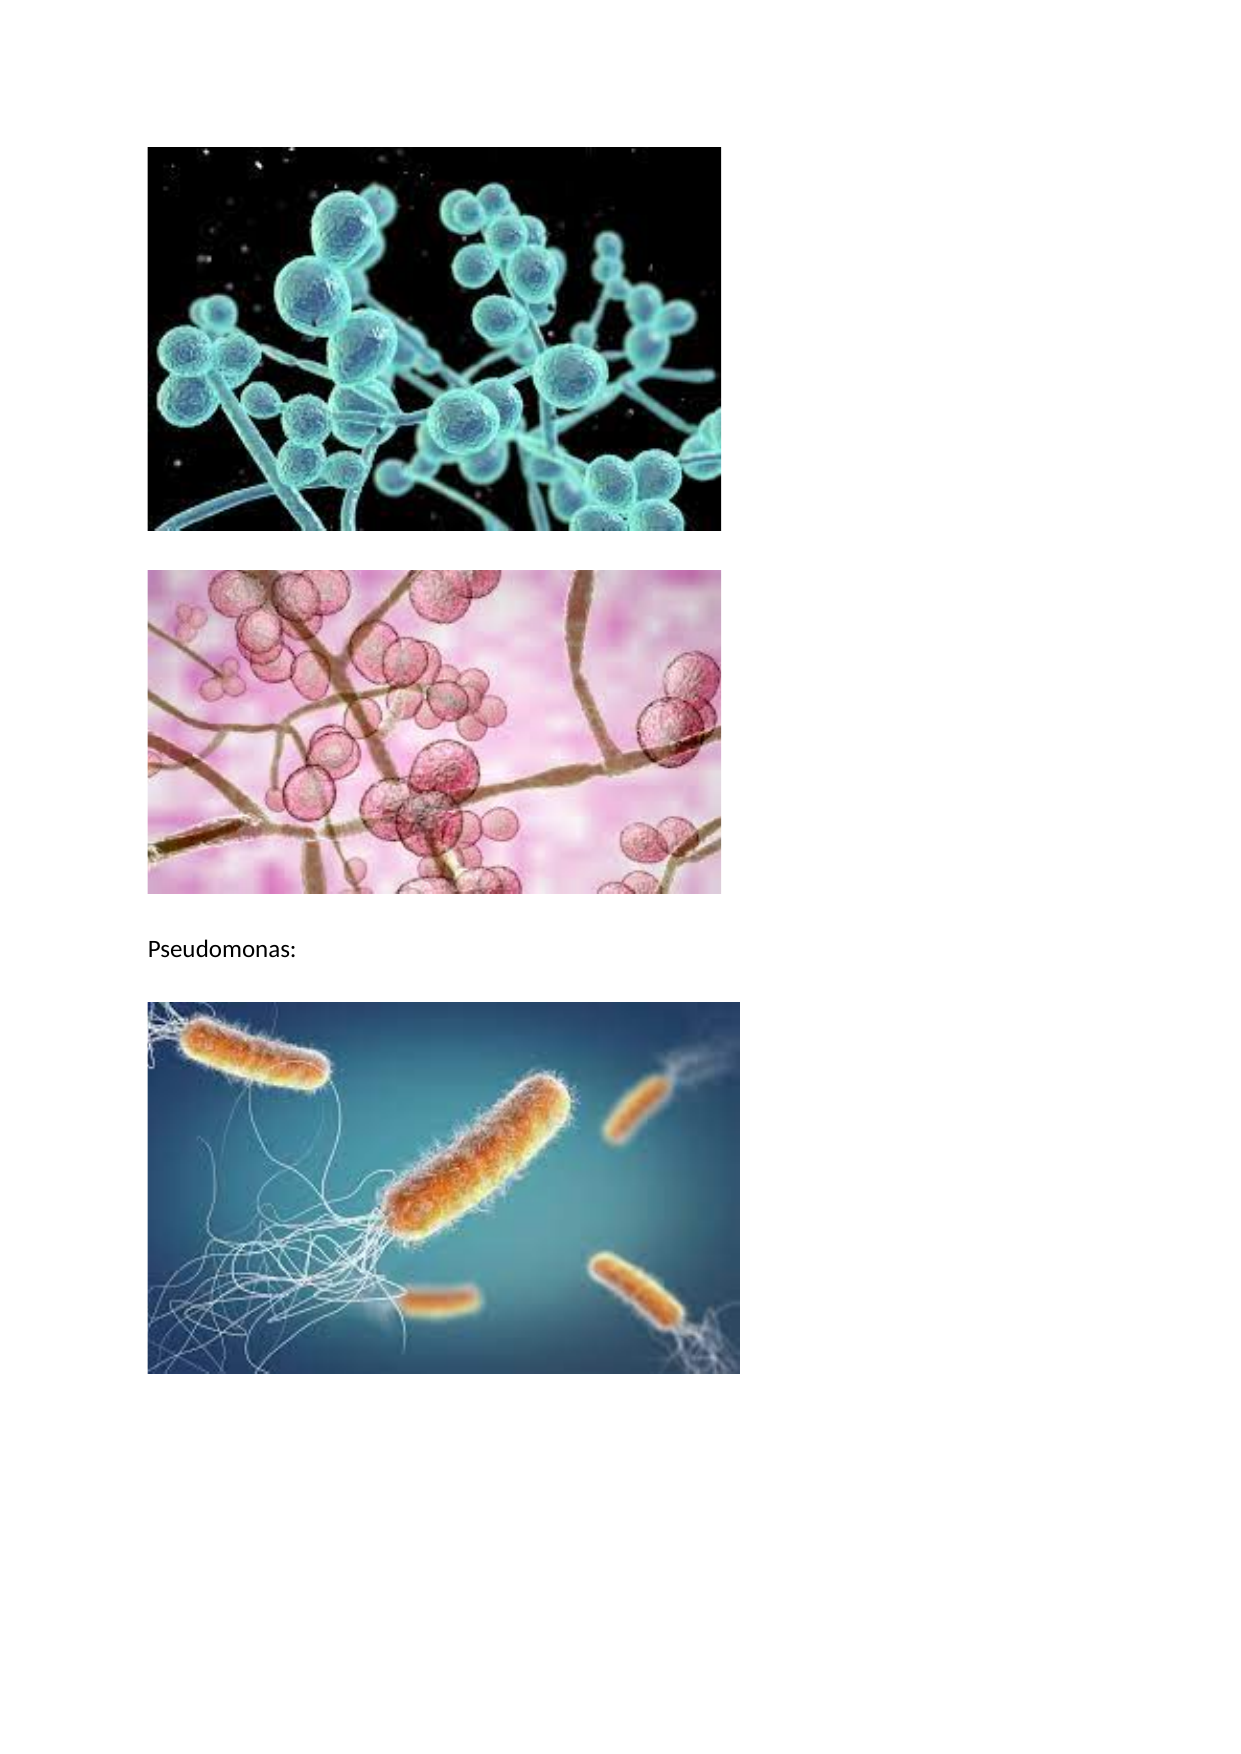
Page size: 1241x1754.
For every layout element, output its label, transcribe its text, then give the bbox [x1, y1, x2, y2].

text Pseudomonas: [148, 933, 1092, 963]
picture [147, 570, 722, 894]
picture [147, 147, 722, 531]
picture [147, 1002, 740, 1374]
